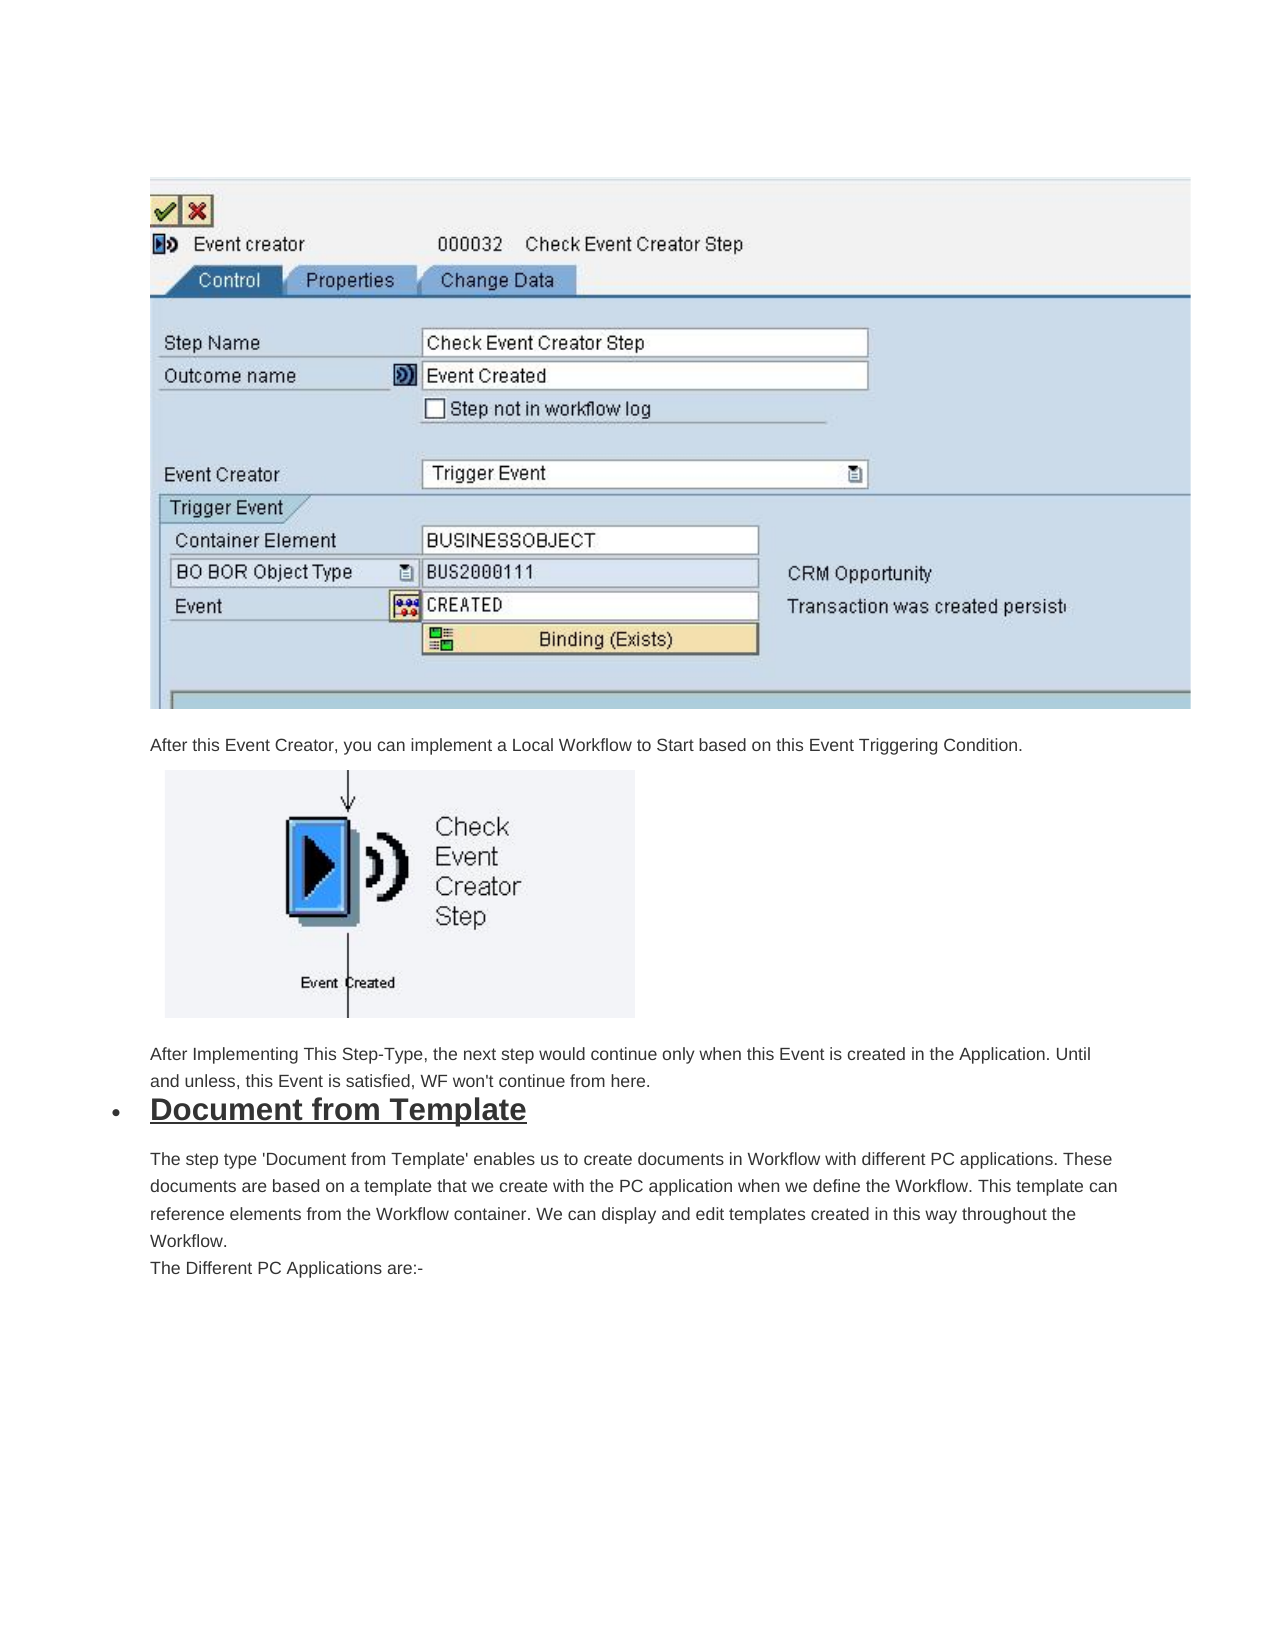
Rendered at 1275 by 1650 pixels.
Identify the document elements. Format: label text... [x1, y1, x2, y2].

picture [150, 177, 1191, 709]
subtitle Document from Template [112, 1091, 1125, 1127]
picture [164, 770, 635, 1018]
text The step type 'Document from Template' enables us to create documents in Workflow with different PC applications. These documents are based on a template that we create with the PC application when we define the Workflow. This template can reference elements from the Workflow container. We can display and edit templates created in this way throughout the Workflow. The Different PC Applications are:- [150, 1142, 1125, 1278]
text After this Event Creator, you can implement a Local Workflow to Start based on this Event Triggering Condition. [150, 728, 1125, 755]
text After Implementing This Step-Type, the next step would continue only when this Event is created in the Application. Until and unless, this Event is satisfied, WF won't continue from here. [150, 1037, 1125, 1091]
